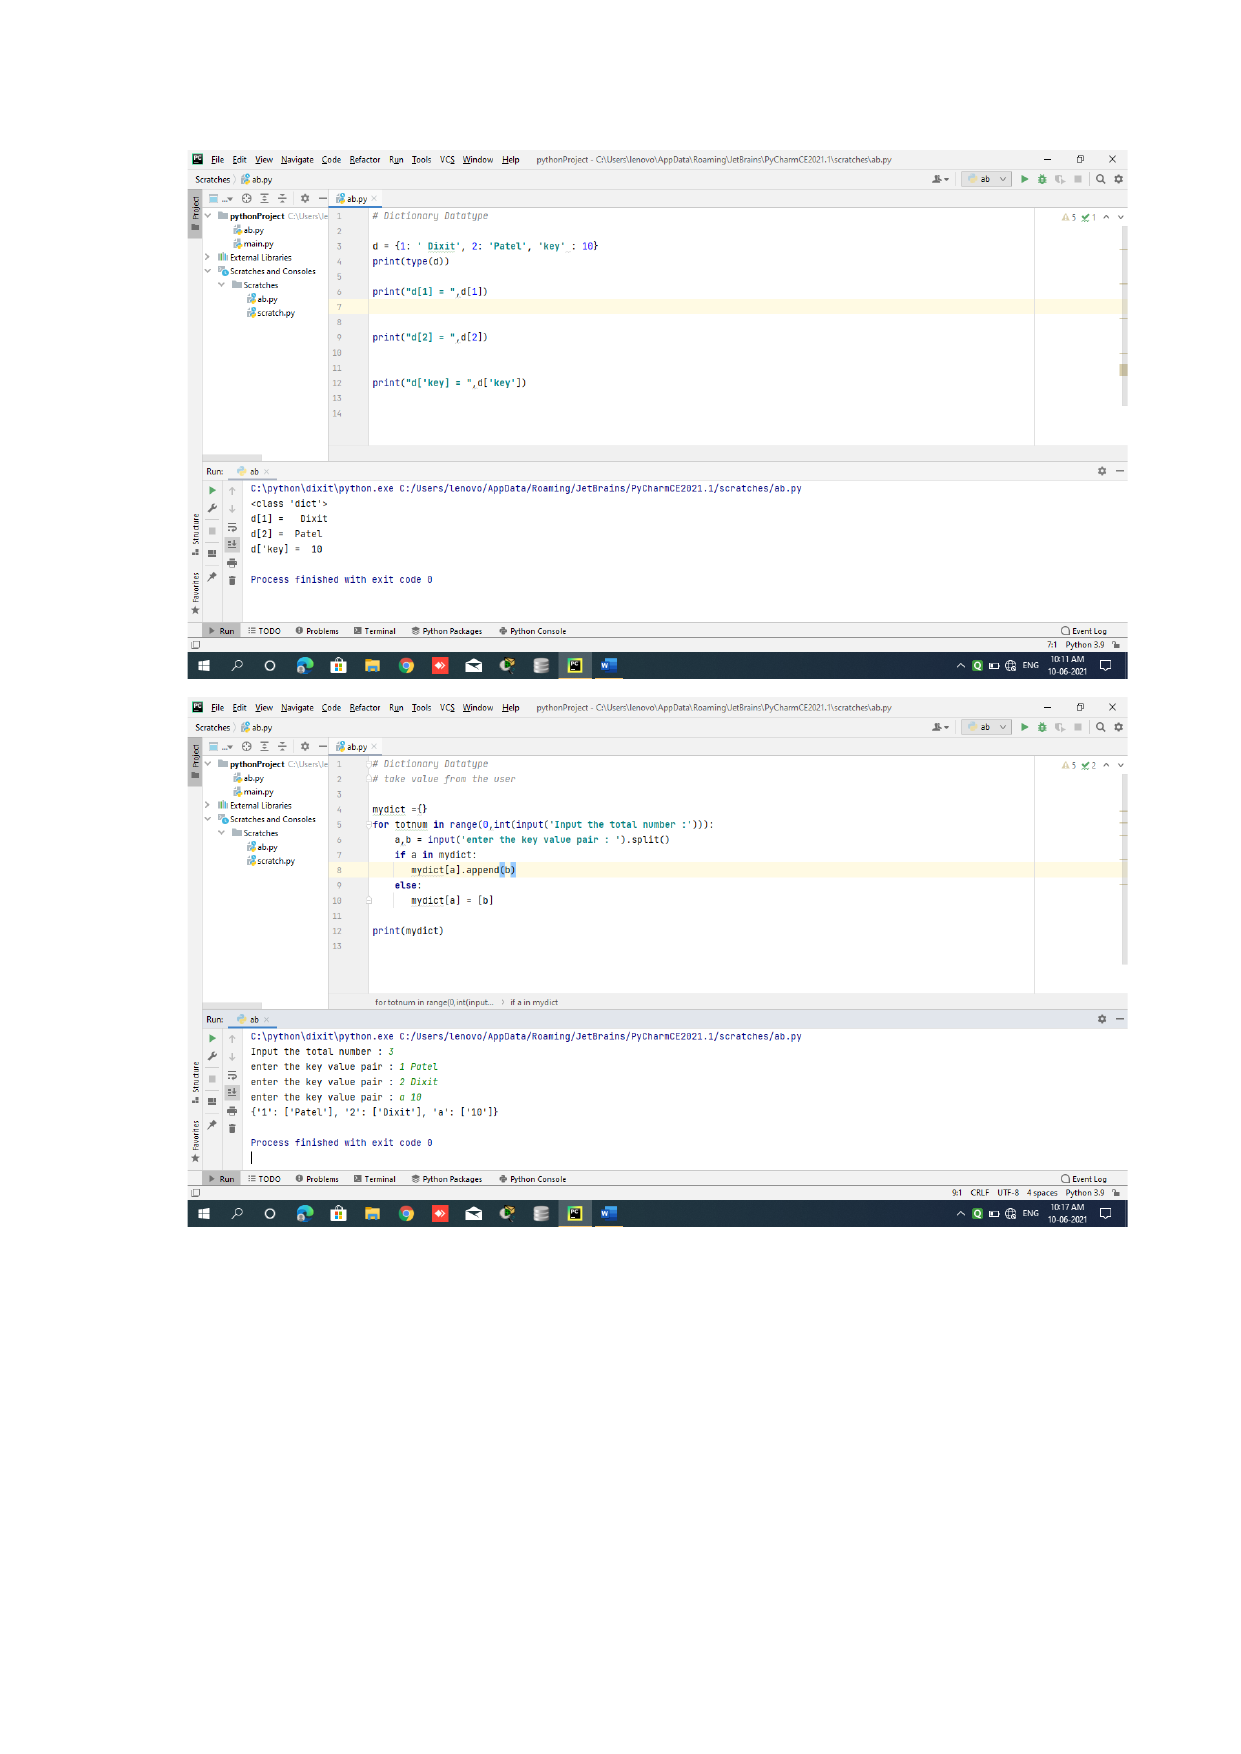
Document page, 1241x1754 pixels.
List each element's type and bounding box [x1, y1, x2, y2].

picture [187, 150, 1128, 679]
picture [187, 697, 1128, 1227]
